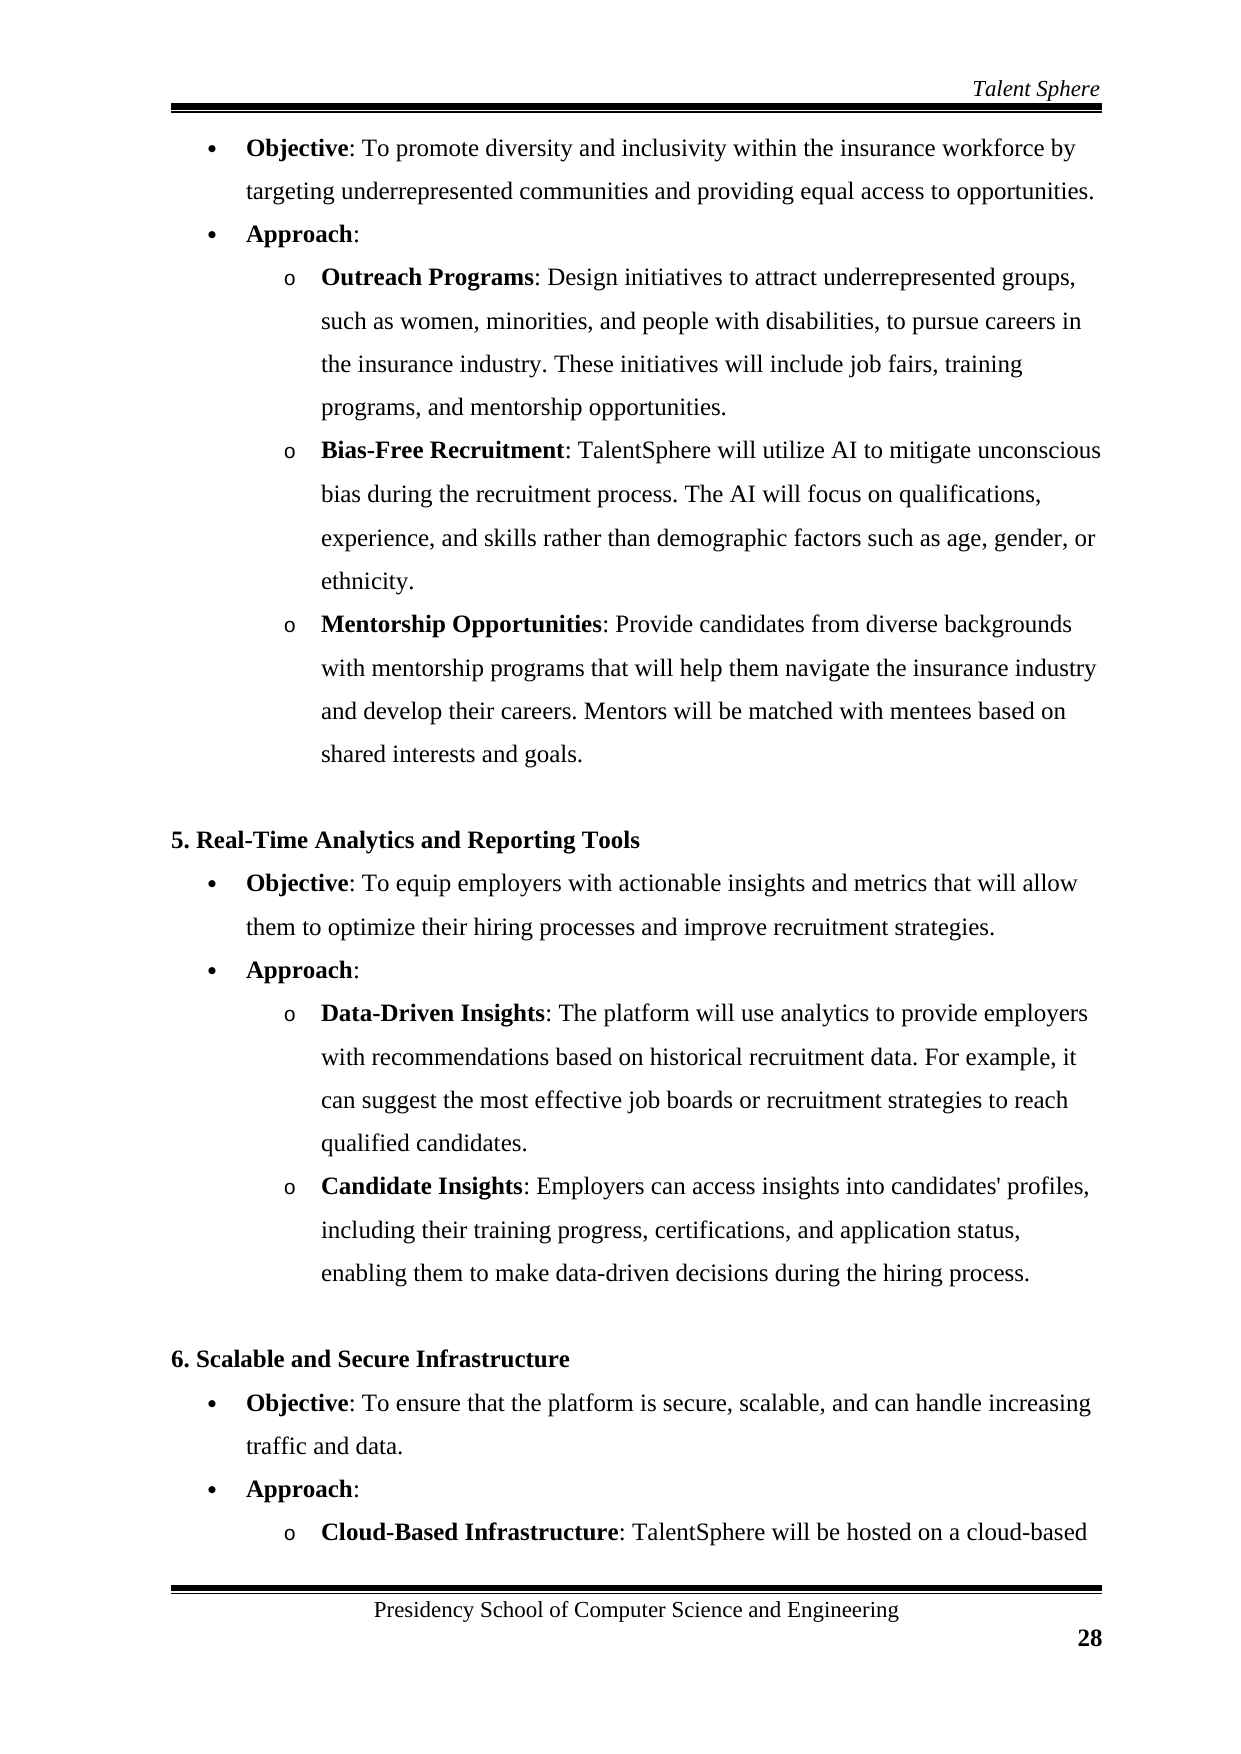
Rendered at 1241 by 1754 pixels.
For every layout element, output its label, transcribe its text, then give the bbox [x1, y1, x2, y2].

list Approach: [208, 1474, 1102, 1503]
list Approach: [208, 955, 1102, 983]
list Objective: To ensure that the platform is secure, scalable, and can handle increasing traffic and data. [208, 1388, 1102, 1459]
list Objective: To equip employers with actionable insights and metrics that will allow them to optimize their hiring processes and improve recruitment strategies. [208, 868, 1102, 940]
list Outreach Programs: Design initiatives to attract underrepresented groups, such as women, minorities, and people with disabilities, to pursue careers in the insurance industry. These initiatives will include job fairs, training programs, and mentorship opportunities. [283, 262, 1102, 421]
list Bias-Free Recruitment: TalentSphere will utilize AI to mitigate unconscious bias during the recruitment process. The AI will focus on qualifications, experience, and skills rather than demographic factors such as age, gender, or ethnicity. [283, 436, 1102, 594]
list Objective: To promote diversity and inclusivity within the insurance workforce by targeting underrepresented communities and providing equal access to opportunities. [208, 133, 1102, 205]
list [283, 1517, 1102, 1547]
text 5. Real-Time Analytics and Reporting Tools [171, 825, 1102, 854]
text 6. Scalable and Secure Infrastructure [171, 1344, 1102, 1373]
list Candidate Insights: Employers can access insights into candidates' profiles, including their training progress, certifications, and application status, enabling them to make data-driven decisions during the hiring process. [283, 1171, 1102, 1287]
list Mentorship Opportunities: Provide candidates from diverse backgrounds with mentorship programs that will help them navigate the insurance industry and develop their careers. Mentors will be matched with mentees based on shared interests and goals. [283, 609, 1102, 768]
list Approach: [208, 219, 1102, 248]
list Data-Driven Insights: The platform will use analytics to provide employers with recommendations based on historical recruitment data. For example, it can suggest the most effective job boards or recruitment strategies to reach qualified candidates. [283, 998, 1102, 1157]
